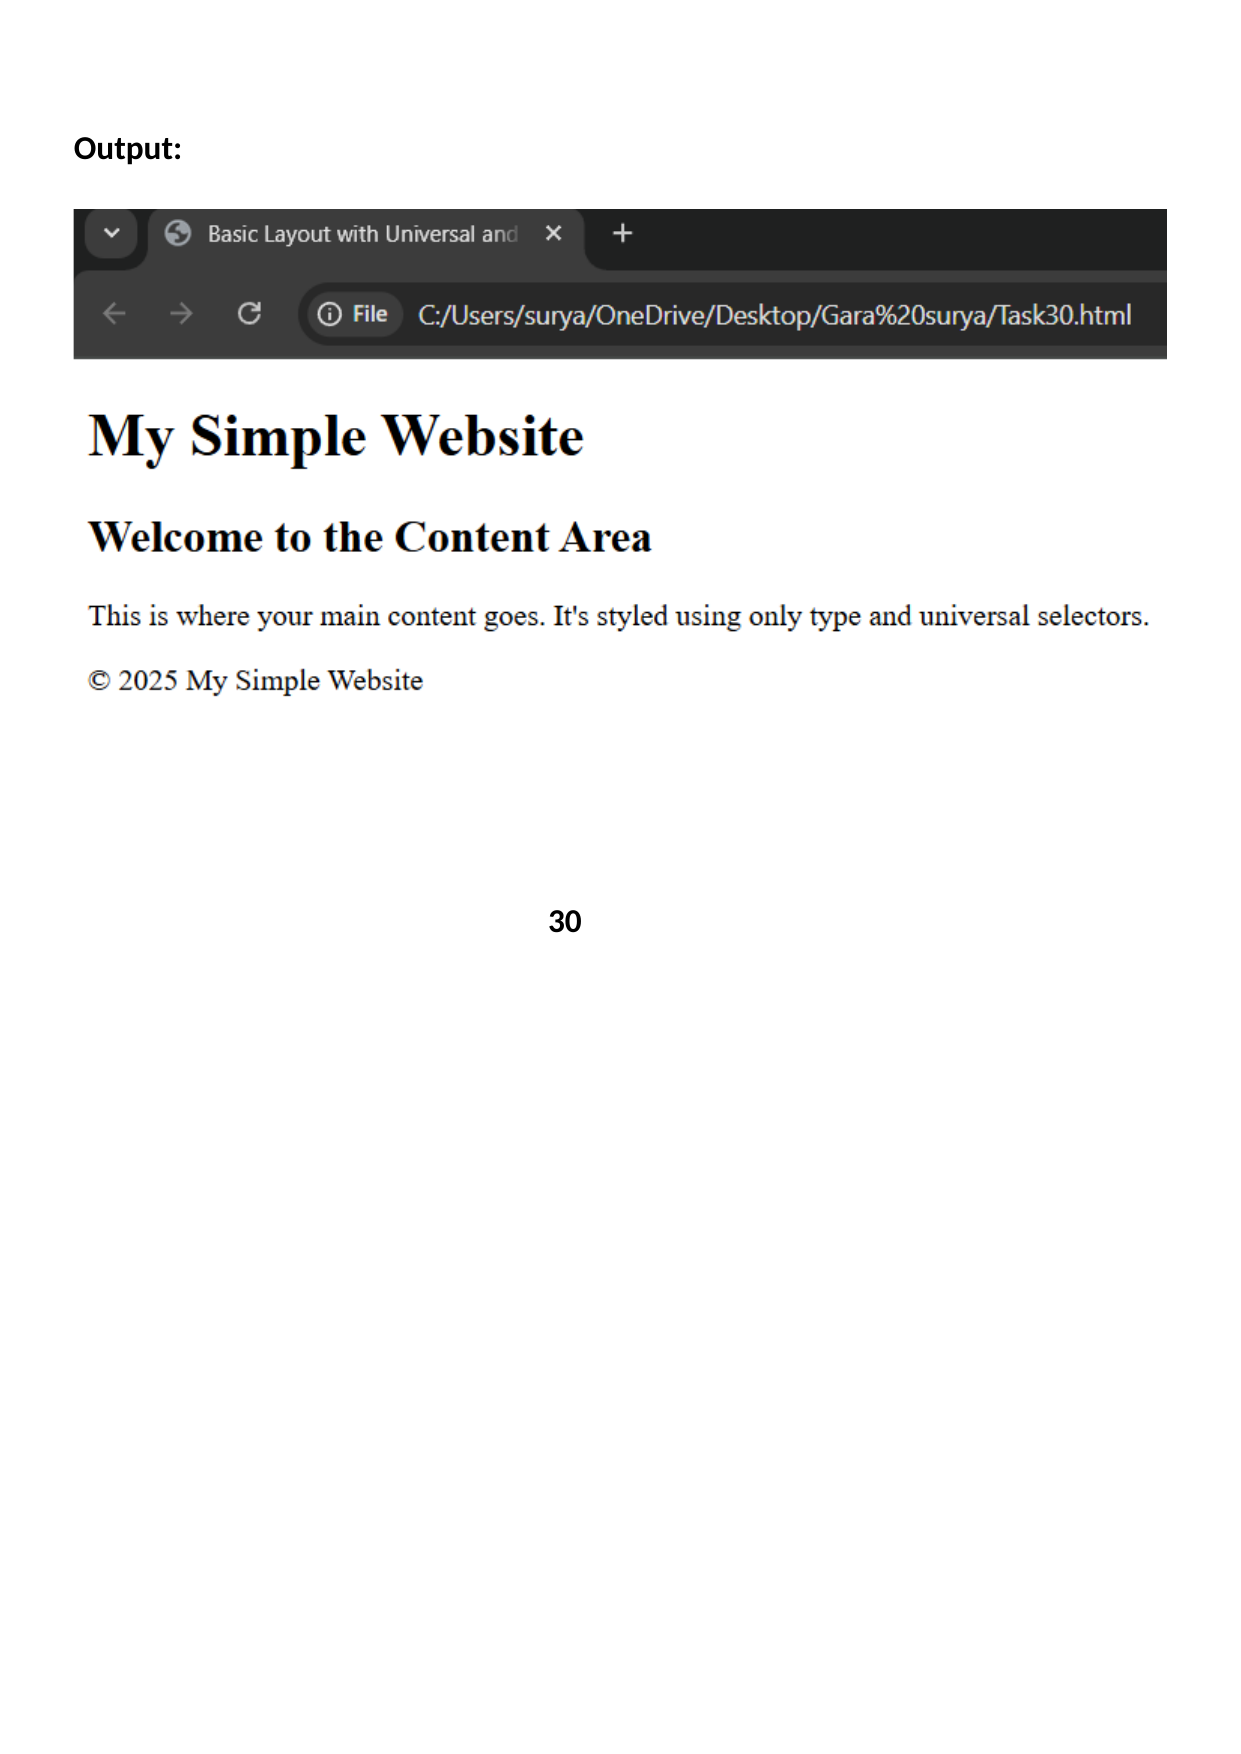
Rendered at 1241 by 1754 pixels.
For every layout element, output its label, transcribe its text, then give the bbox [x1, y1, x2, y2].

picture [73, 209, 1167, 818]
text Output: [74, 127, 1166, 168]
text 30 [74, 900, 1166, 941]
